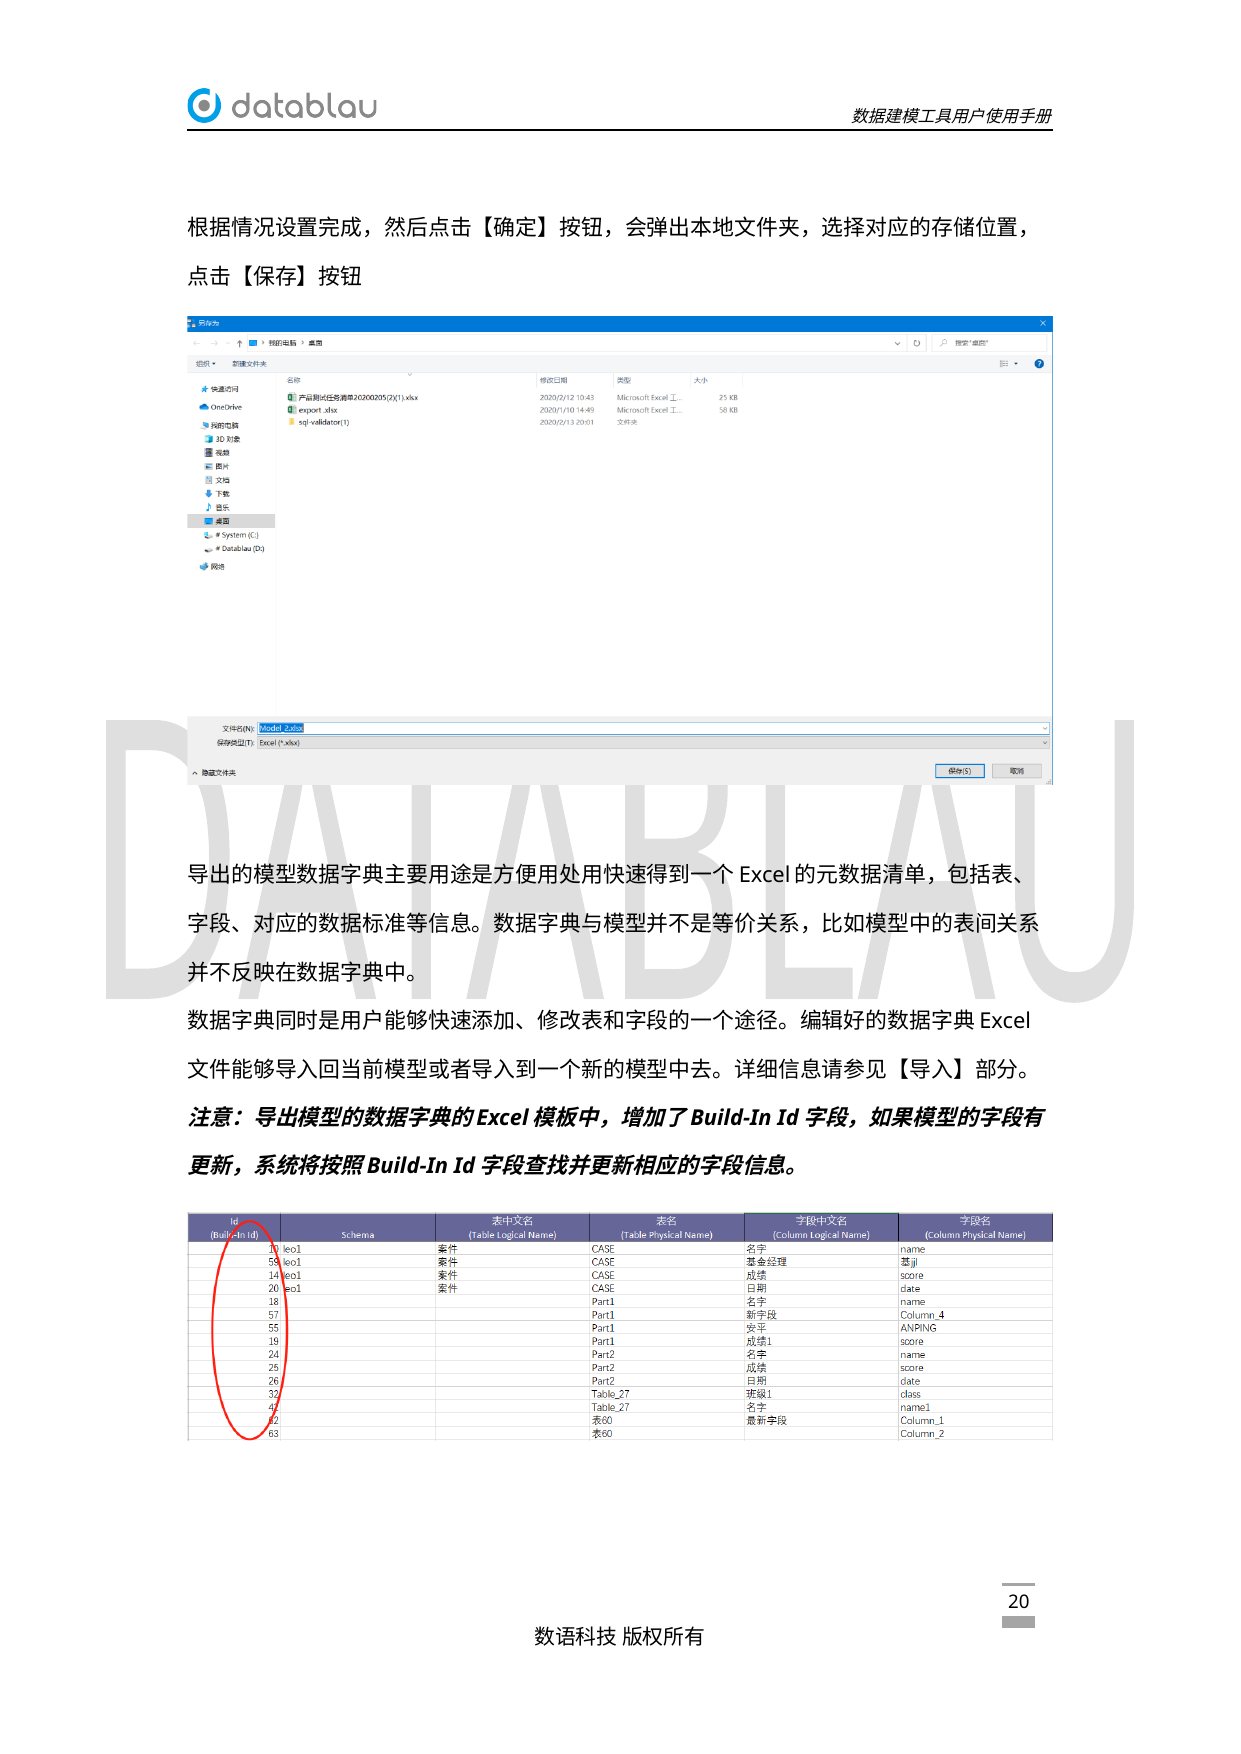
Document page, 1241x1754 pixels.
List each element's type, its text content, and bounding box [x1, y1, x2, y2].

picture [187, 1212, 1053, 1441]
list 根据情况设置完成，然后点击【确定】按钮，会弹出本地文件夹，选择对应的存储位置，点击【保存】按钮 [187, 210, 1053, 291]
picture [187, 88, 198, 99]
text 注意：导出模型的数据字典的Excel模板中，增加了Build-In Id字段，如果模型的字段有更新，系统将按照Build-In Id字段查找并更新相应的字段信息。 [187, 1099, 1053, 1181]
text 数据字典同时是用户能够快速添加、修改表和字段的一个途径。编辑好的数据字典Excel文件能够导入回当前模型或者导入到一个新的模型中去。详细信息请参见【导入】部分。 [187, 1002, 1053, 1084]
picture [187, 316, 1053, 785]
picture [187, 112, 197, 123]
text 导出的模型数据字典主要用途是方便用处用快速得到一个Excel的元数据清单，包括表、字段、对应的数据标准等信息。数据字典与模型并不是等价关系，比如模型中的表间关系并不反映在数据字典中。 [187, 857, 1053, 987]
picture [193, 88, 377, 123]
